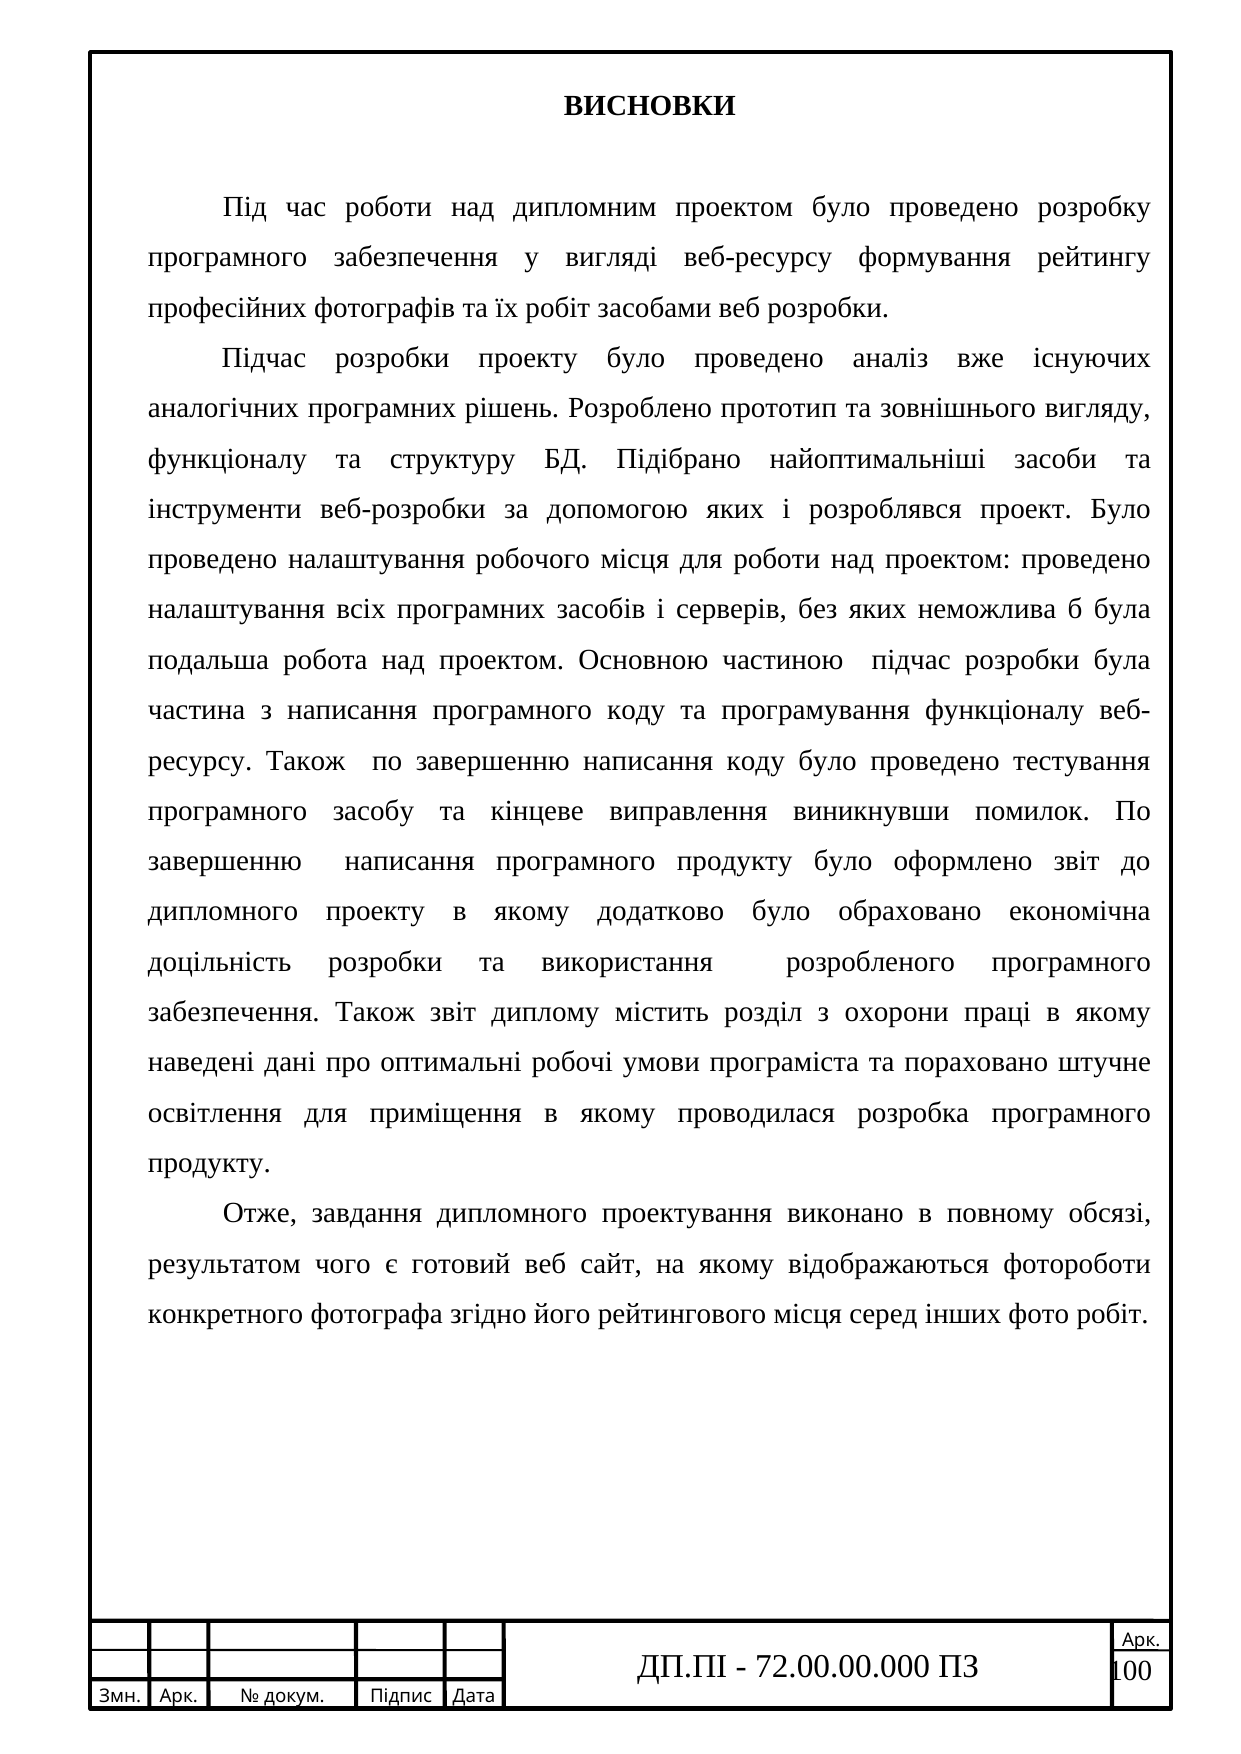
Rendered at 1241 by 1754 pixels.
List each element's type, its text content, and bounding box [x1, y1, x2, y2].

list Під час роботи над дипломним проектом було проведено розробку програмного забезпечення у вигляді веб-ресурсу формування рейтингу професійних фотографів та їх робіт засобами веб розробки. [148, 189, 1152, 323]
subtitle ВИСНОВКИ [148, 88, 1152, 122]
text Отже, завдання дипломного проектування виконано в повному обсязі, результатом чого є готовий веб сайт, на якому відображаються фотороботи конкретного фотографа згідно його рейтингового місця серед інших фото робіт. [148, 1195, 1152, 1329]
list Підчас розробки проекту було проведено аналіз вже існуючих аналогічних програмних рішень. Розроблено прототип та зовнішнього вигляду, функціоналу та структуру БД. Підібрано найоптимальніші засоби та інструменти веб-розробки за допомогою яких і розроблявся проект. Було проведено налаштування робочого місця для роботи над проектом: проведено налаштування всіх програмних засобів і серверів, без яких неможлива б була подальша робота над проектом. Основною частиною підчас розробки була частина з написання програмного коду та програмування функціоналу веб-ресурсу. Також по завершенню написання коду було проведено тестування програмного засобу та кінцеве виправлення виникнувши помилок. По завершенню написання програмного продукту було оформлено звіт до дипломного проекту в якому додатково було обраховано економічна доцільність розробки та використання розробленого програмного забезпечення. Також звіт диплому містить розділ з охорони праці в якому наведені дані про оптимальні робочі умови програміста та пораховано штучне освітлення для приміщення в якому проводилася розробка програмного продукту. [148, 340, 1152, 1179]
